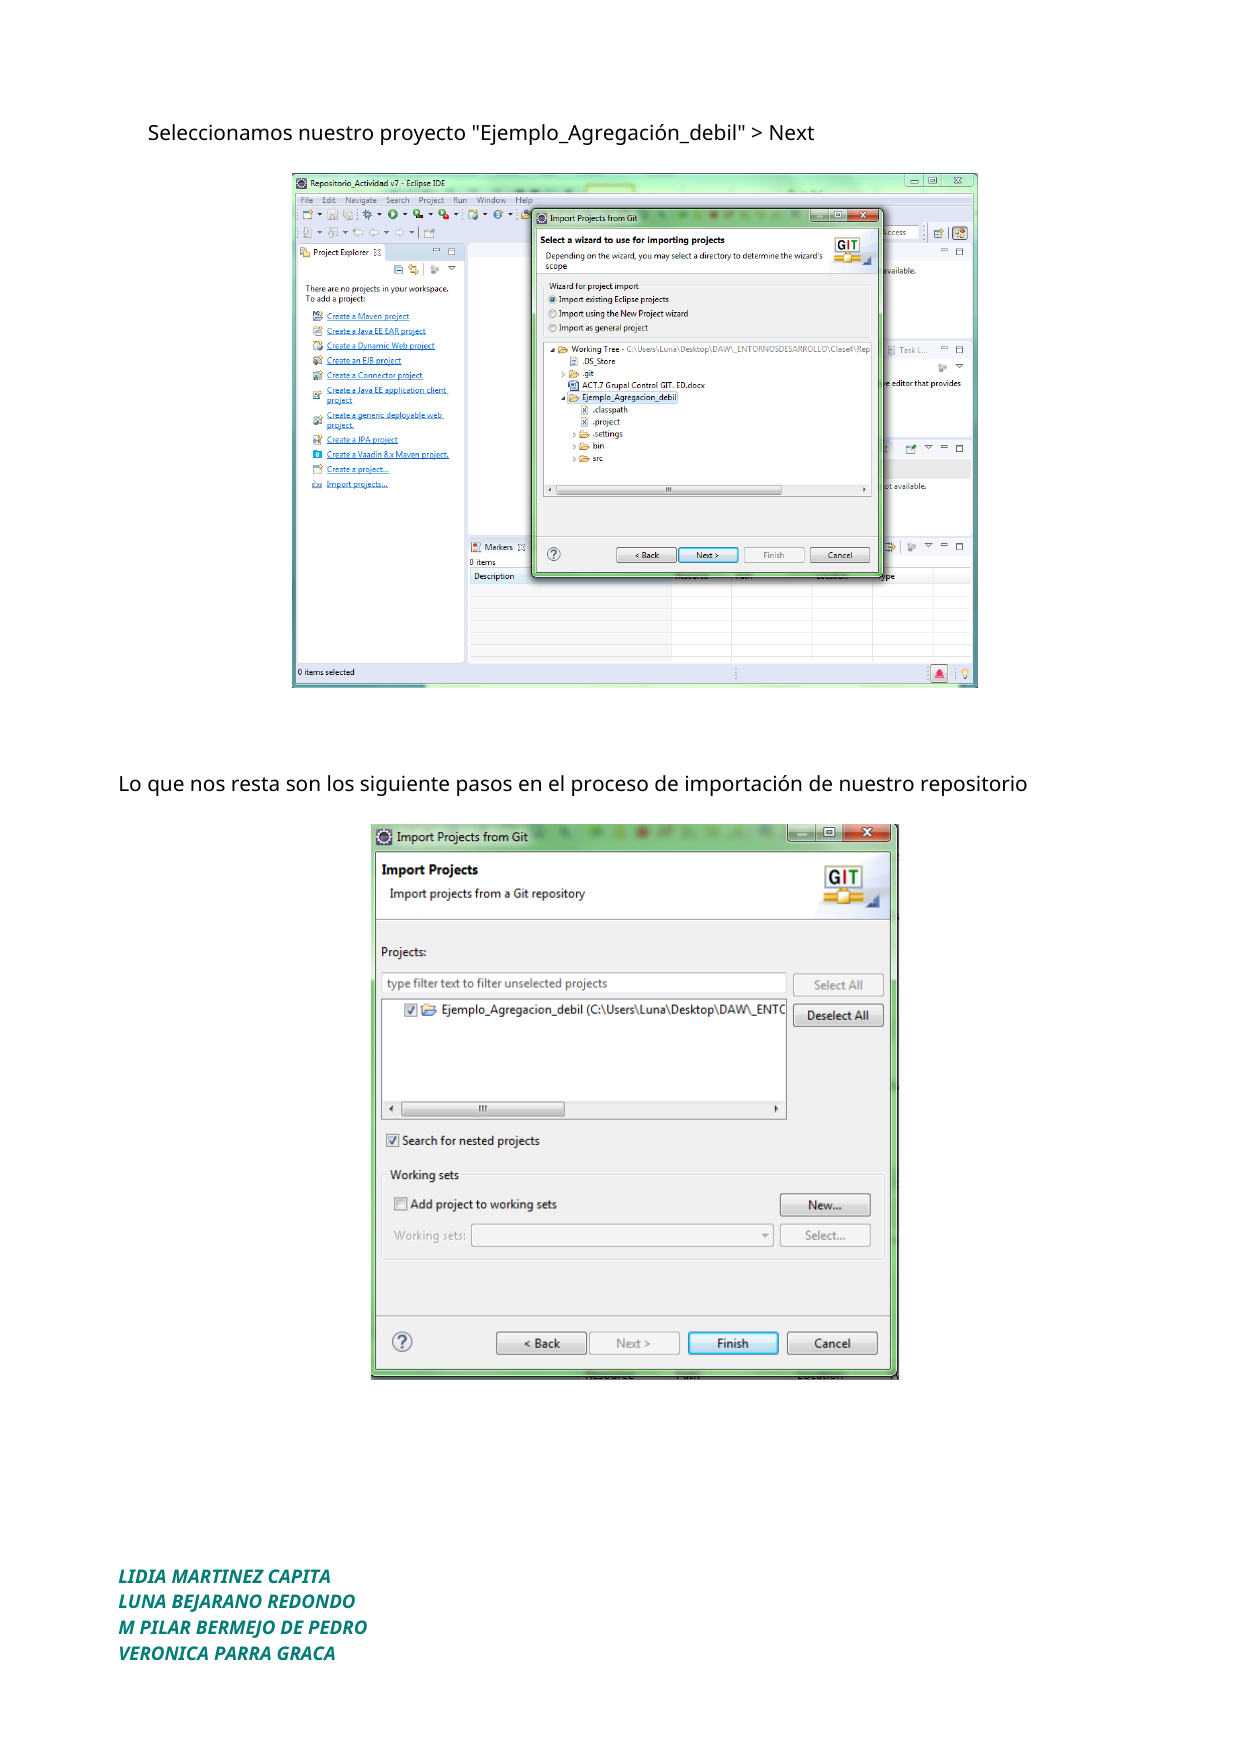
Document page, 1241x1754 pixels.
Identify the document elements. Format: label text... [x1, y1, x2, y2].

list Seleccionamos nuestro proyecto "Ejemplo_Agregación_debil" > Next [148, 118, 1122, 147]
text Lo que nos resta son los siguiente pasos en el proceso de importación de nuestro repositorio [118, 769, 1122, 798]
picture [292, 173, 978, 688]
picture [370, 824, 900, 1380]
